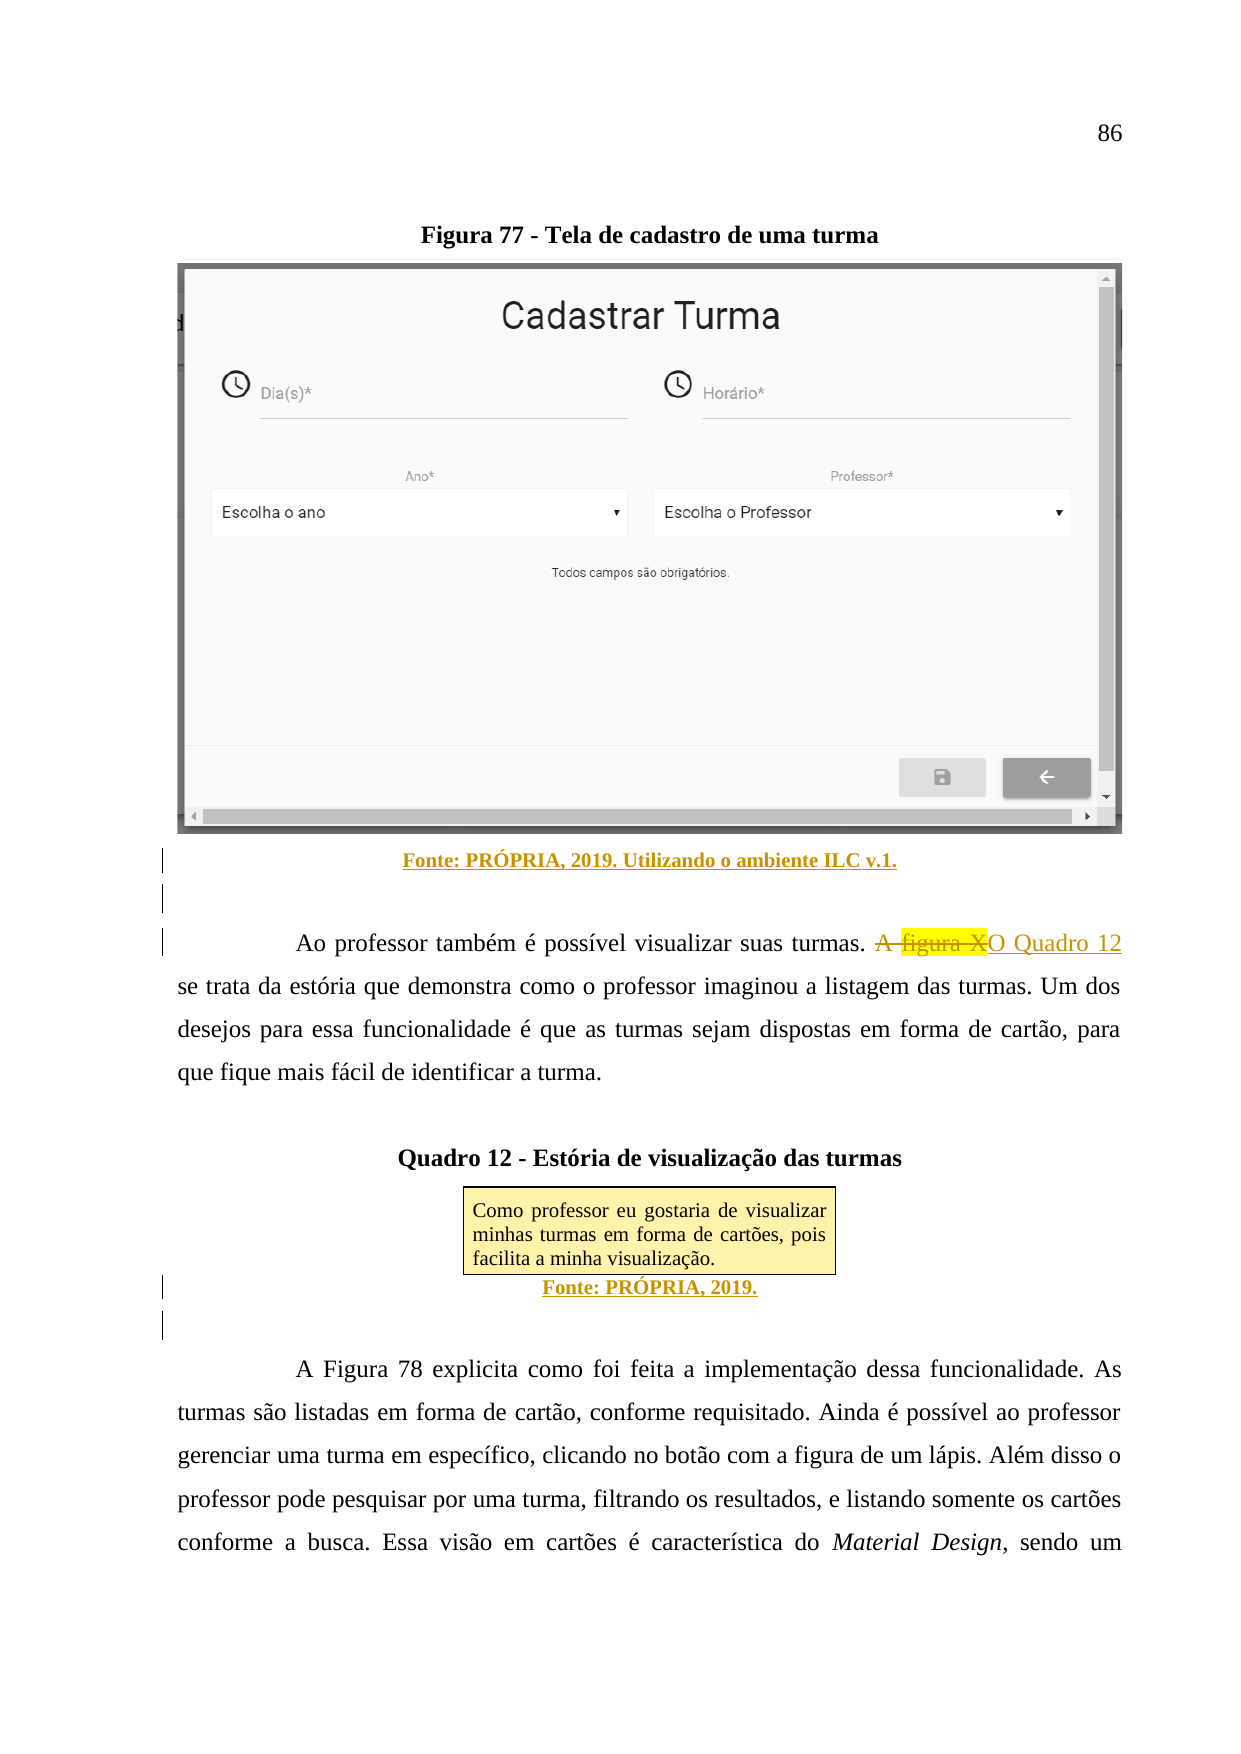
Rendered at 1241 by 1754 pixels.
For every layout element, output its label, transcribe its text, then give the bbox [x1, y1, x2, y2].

text Como professor eu gostaria de visualizar minhas turmas em forma de cartões, pois facilita a minha visualização. [464, 1188, 835, 1274]
text Quadro - Estória de visualização das turmas [177, 1143, 1122, 1172]
picture [177, 263, 1123, 834]
text Ao professor também é possível visualizar suas turmas. se trata da estória que demonstra como o professor imaginou a listagem das turmas. Um dos desejos para essa funcionalidade é que as turmas sejam dispostas em forma de cartão, para que fique mais fácil de identificar a turma. [177, 928, 1122, 1086]
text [177, 1354, 1122, 1556]
text Figura - Tela de cadastro de uma turma [177, 220, 1122, 249]
